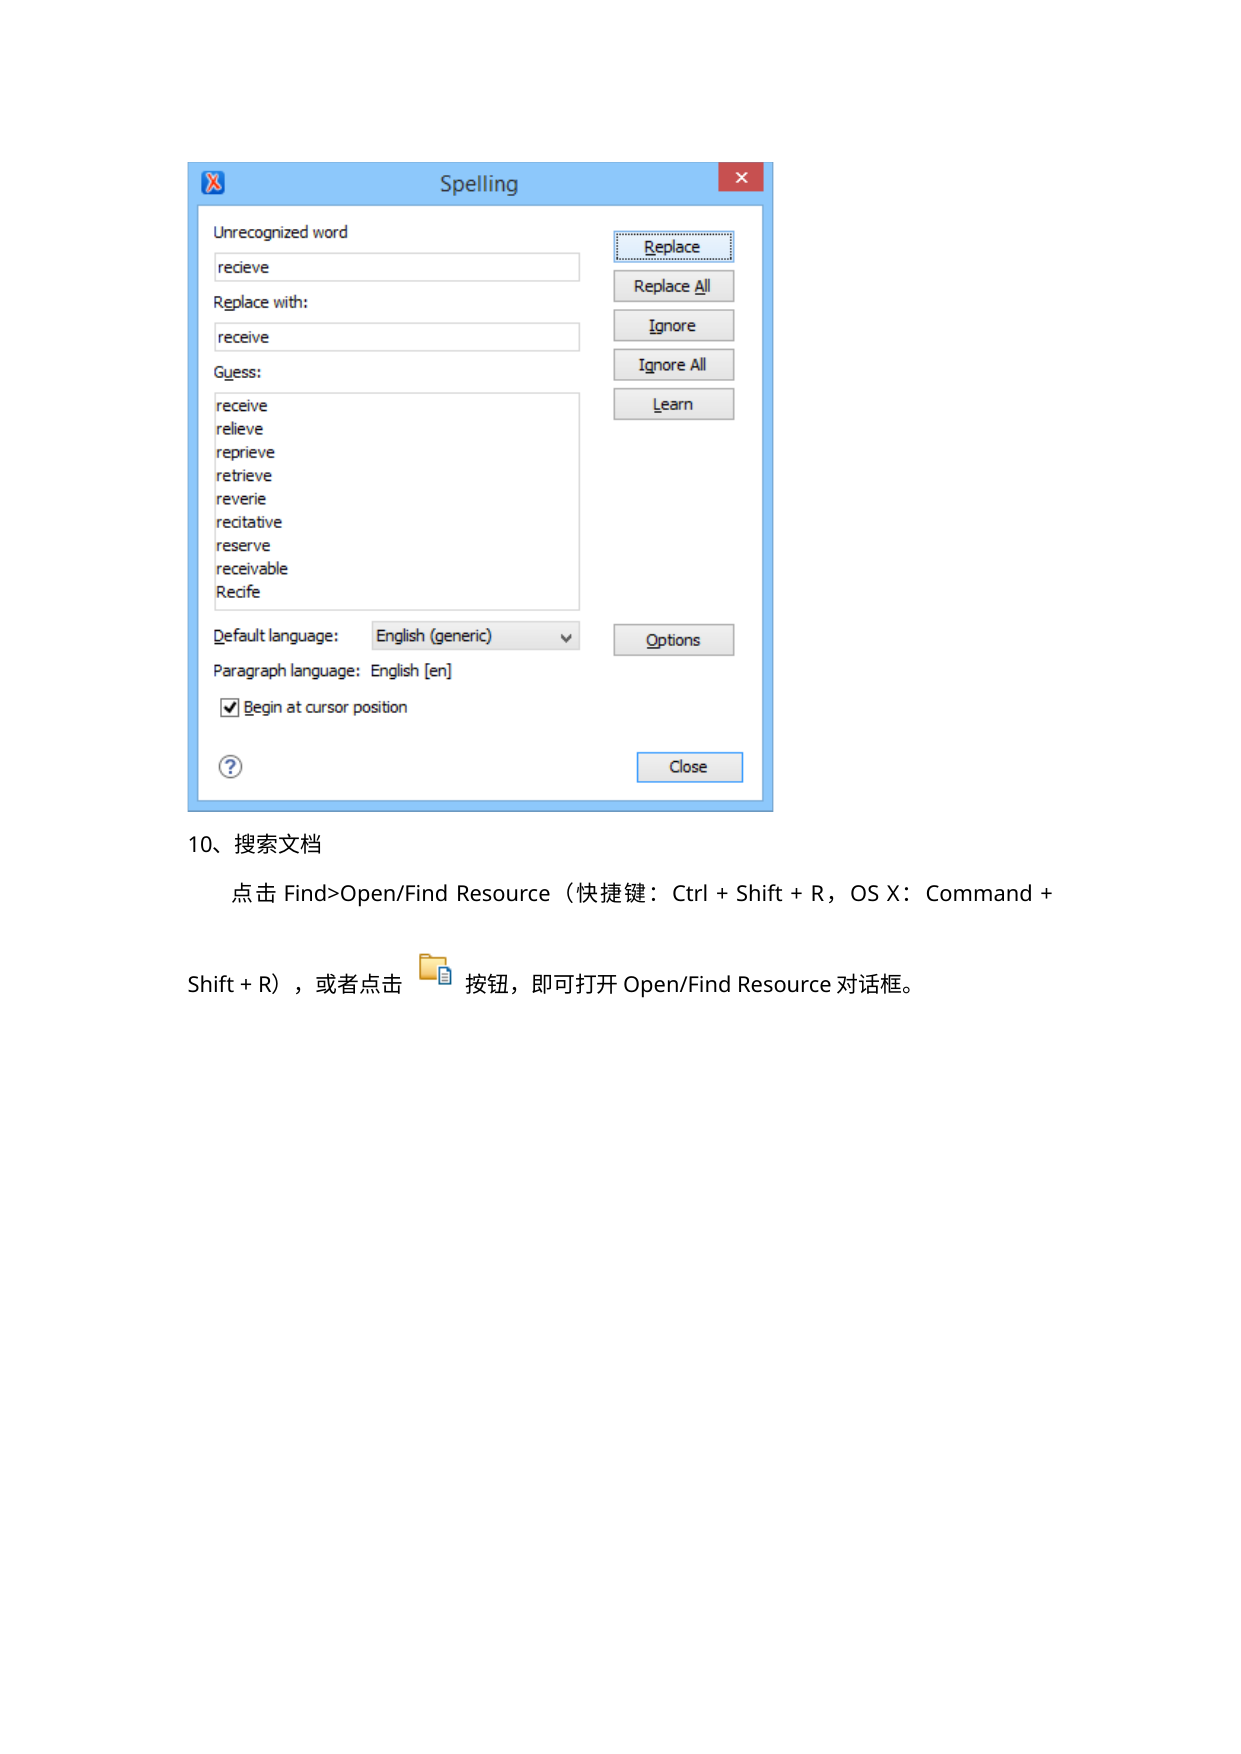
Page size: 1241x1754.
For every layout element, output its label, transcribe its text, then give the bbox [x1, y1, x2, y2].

text 10、搜索文档 [187, 827, 1053, 859]
picture [402, 946, 466, 993]
picture [187, 162, 774, 812]
text 点击Find>Open/Find Resource（快捷键：Ctrl + Shift + R，OS X：Command + Shift + R），或者点击按钮，即可打开Open/Find Resource对话框。 [187, 875, 1053, 1005]
